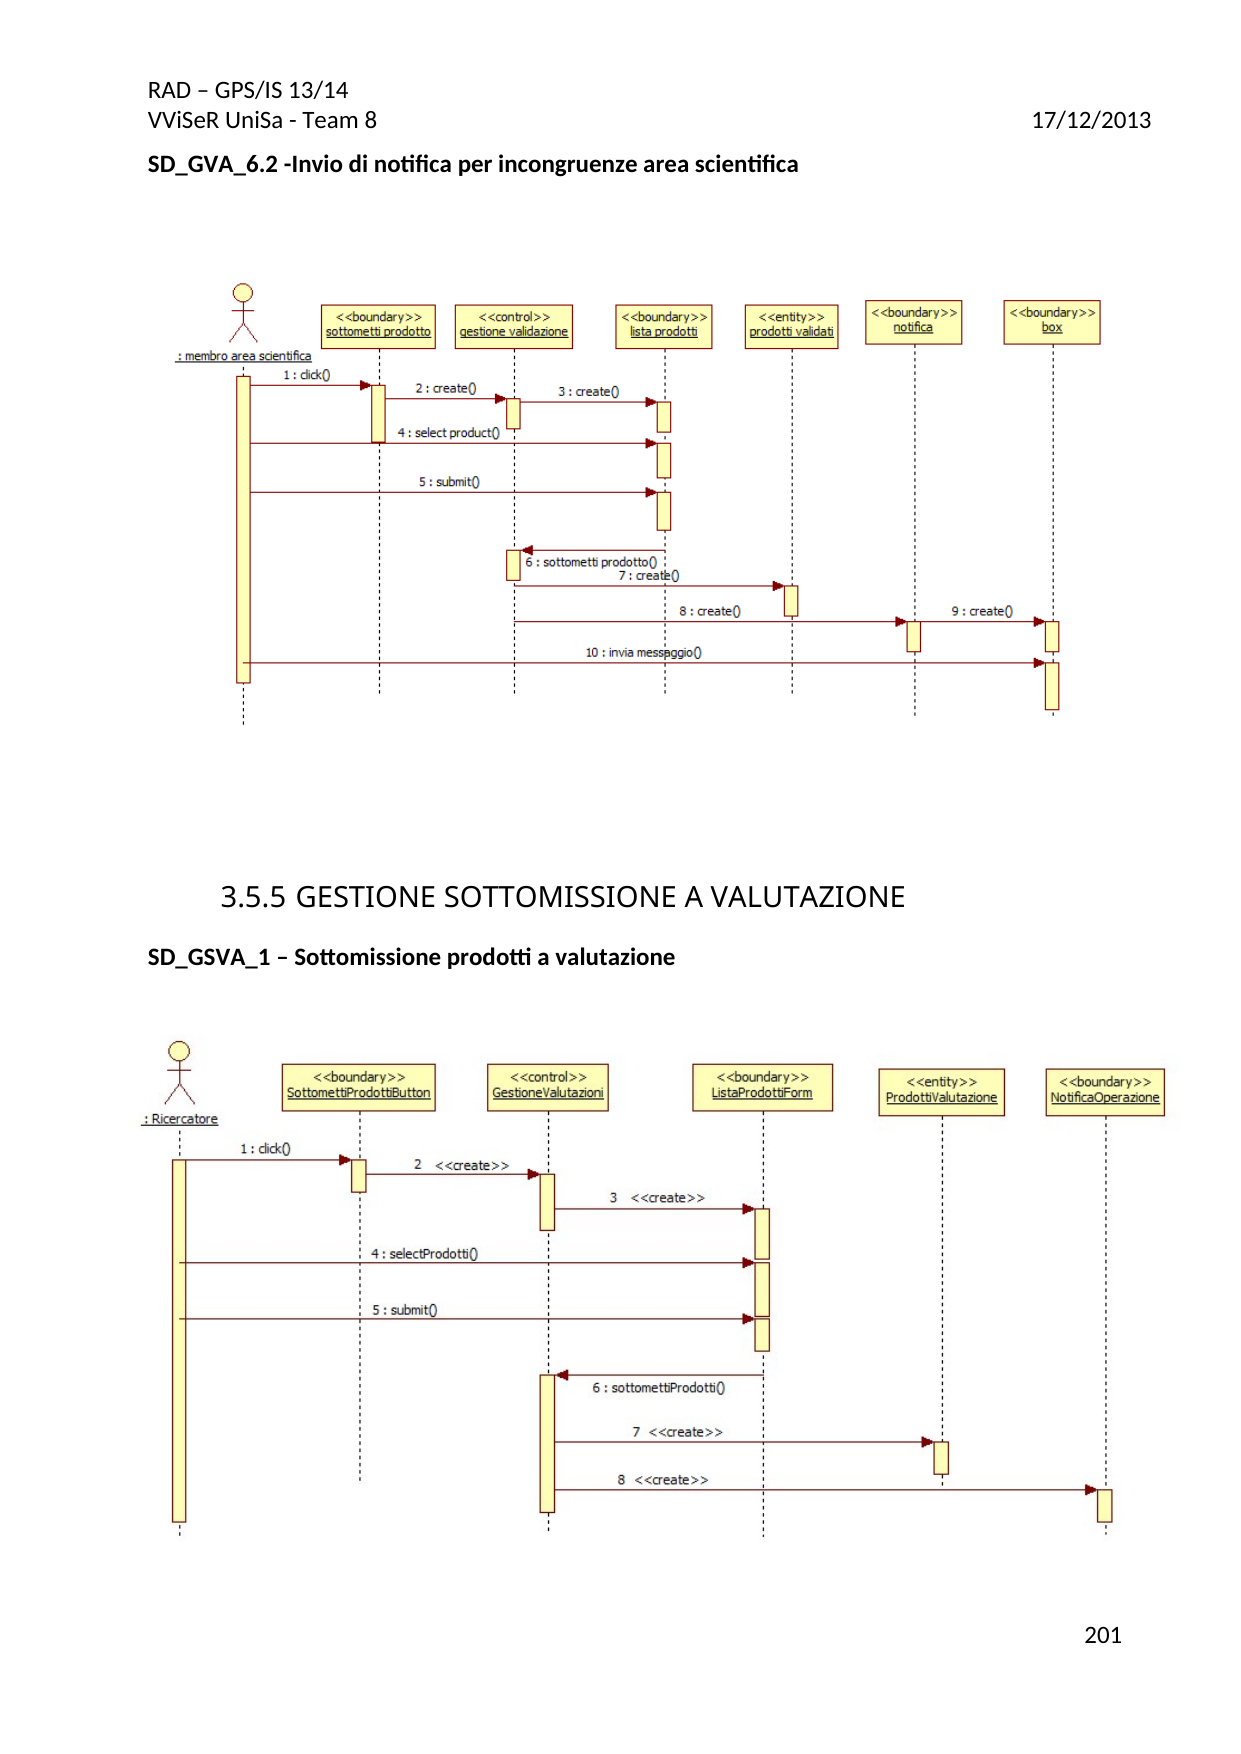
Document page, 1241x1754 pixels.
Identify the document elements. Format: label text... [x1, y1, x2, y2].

picture [110, 1016, 1189, 1561]
picture [147, 260, 1123, 795]
subtitle Gestione Sottomissione a valutazione [220, 877, 1122, 916]
text SD_GSVA_1 – Sottomissione prodotti a valutazione [148, 941, 1122, 972]
text SD_GVA_6.2 -Invio di notifica per incongruenze area scientifica [148, 148, 1122, 178]
